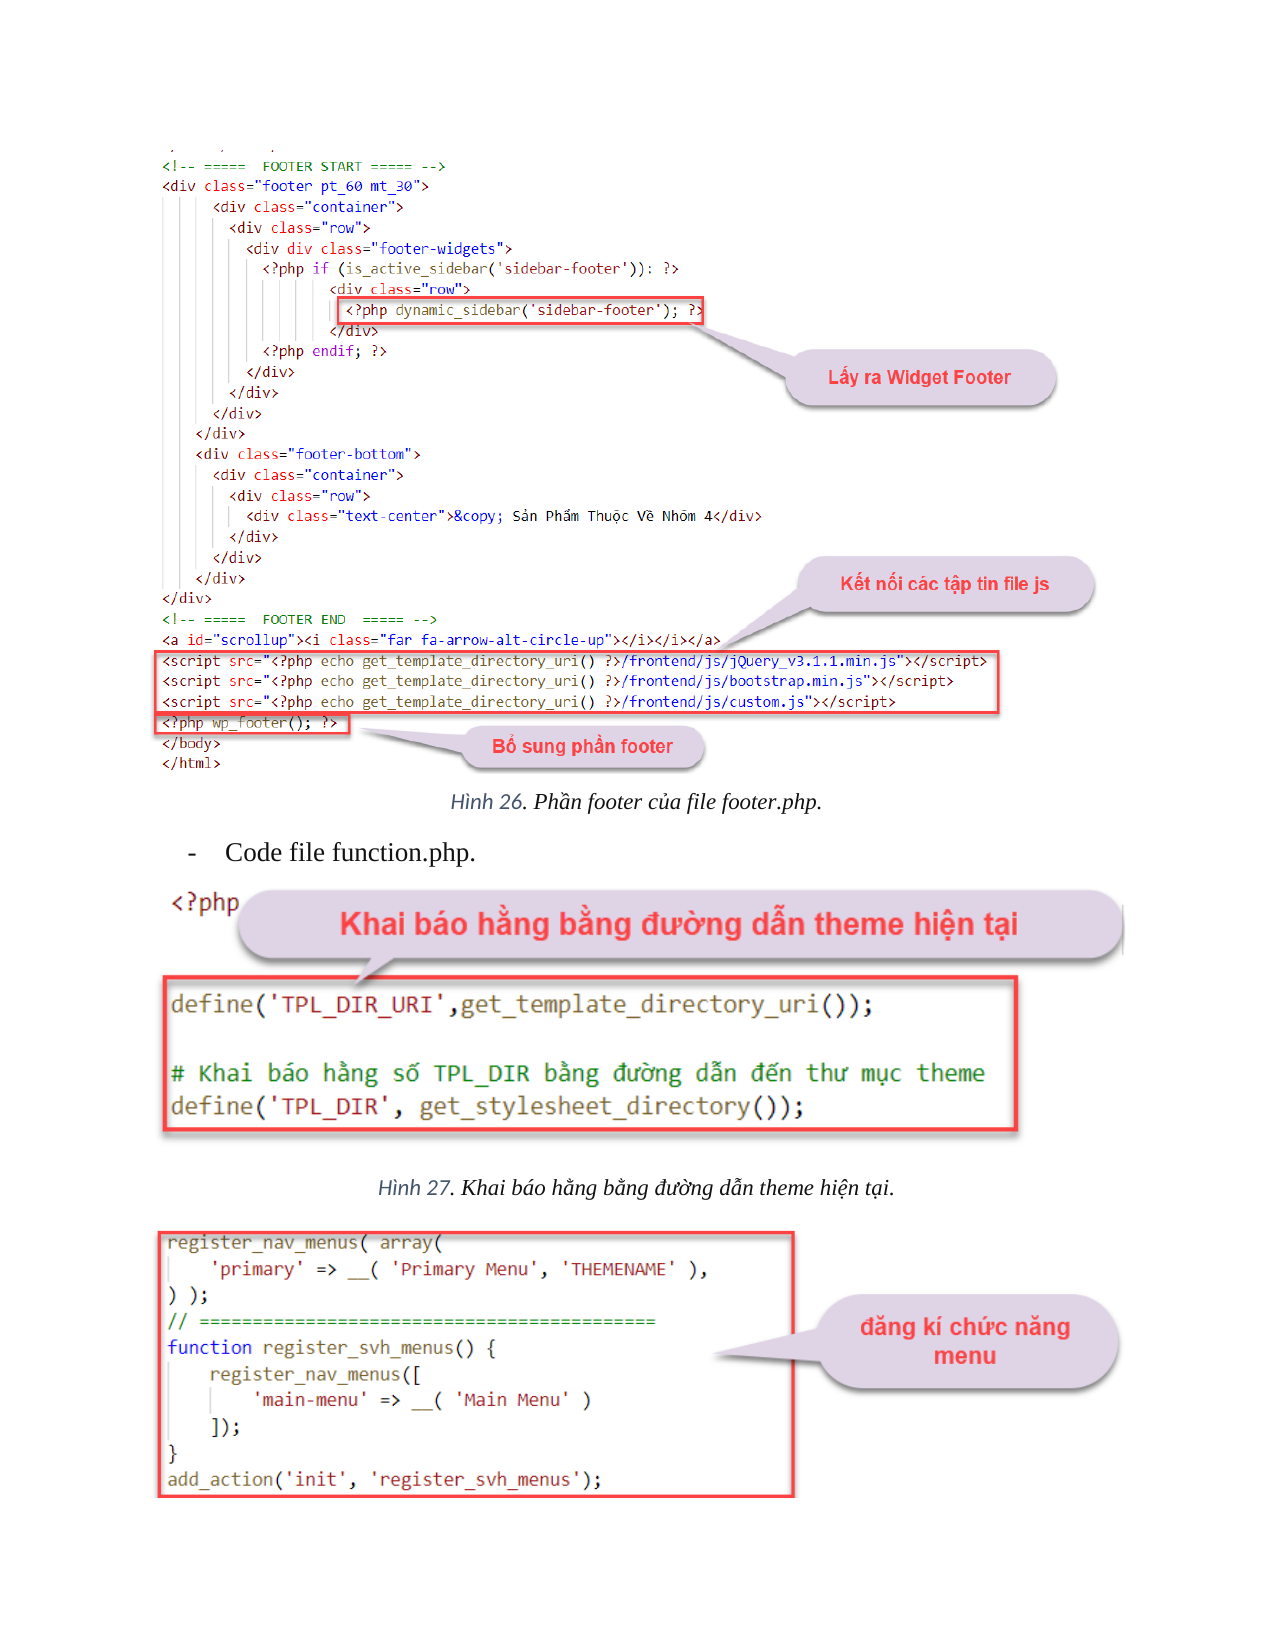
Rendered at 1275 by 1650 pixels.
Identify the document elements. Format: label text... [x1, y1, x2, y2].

text Hình 26. Phần footer của file footer.php. [150, 787, 1125, 815]
text Hình 27. Khai báo hằng bằng đường dẫn theme hiện tại. [150, 1173, 1125, 1201]
picture [150, 150, 1116, 774]
list Code file function.php. [187, 836, 1125, 867]
picture [150, 1221, 1125, 1498]
picture [150, 882, 1125, 1159]
